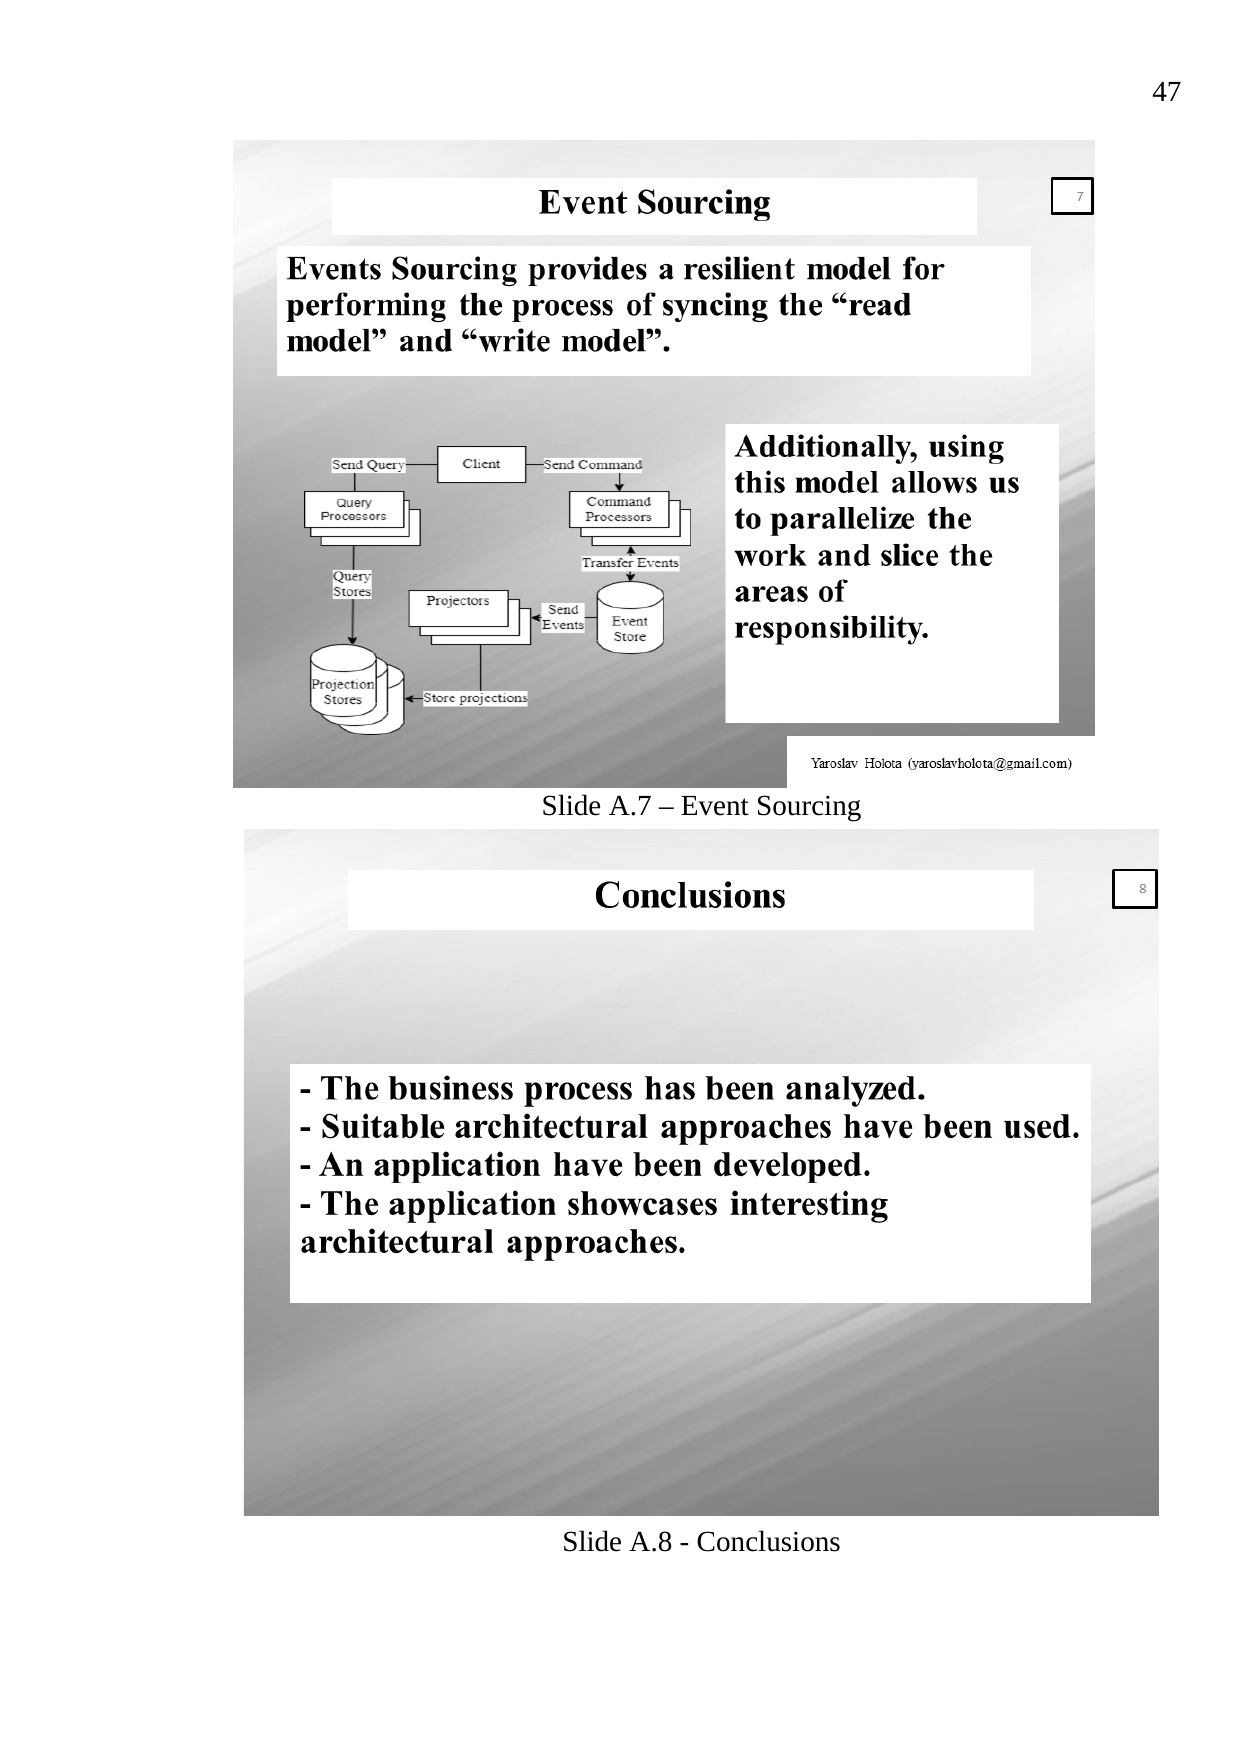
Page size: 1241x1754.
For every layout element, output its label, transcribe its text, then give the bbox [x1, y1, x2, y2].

picture [243, 829, 1159, 1516]
picture [233, 140, 1095, 788]
text Slide A.8 - Conclusions [148, 1524, 1181, 1558]
text Slide A.7 – Event Sourcing [148, 788, 1181, 821]
